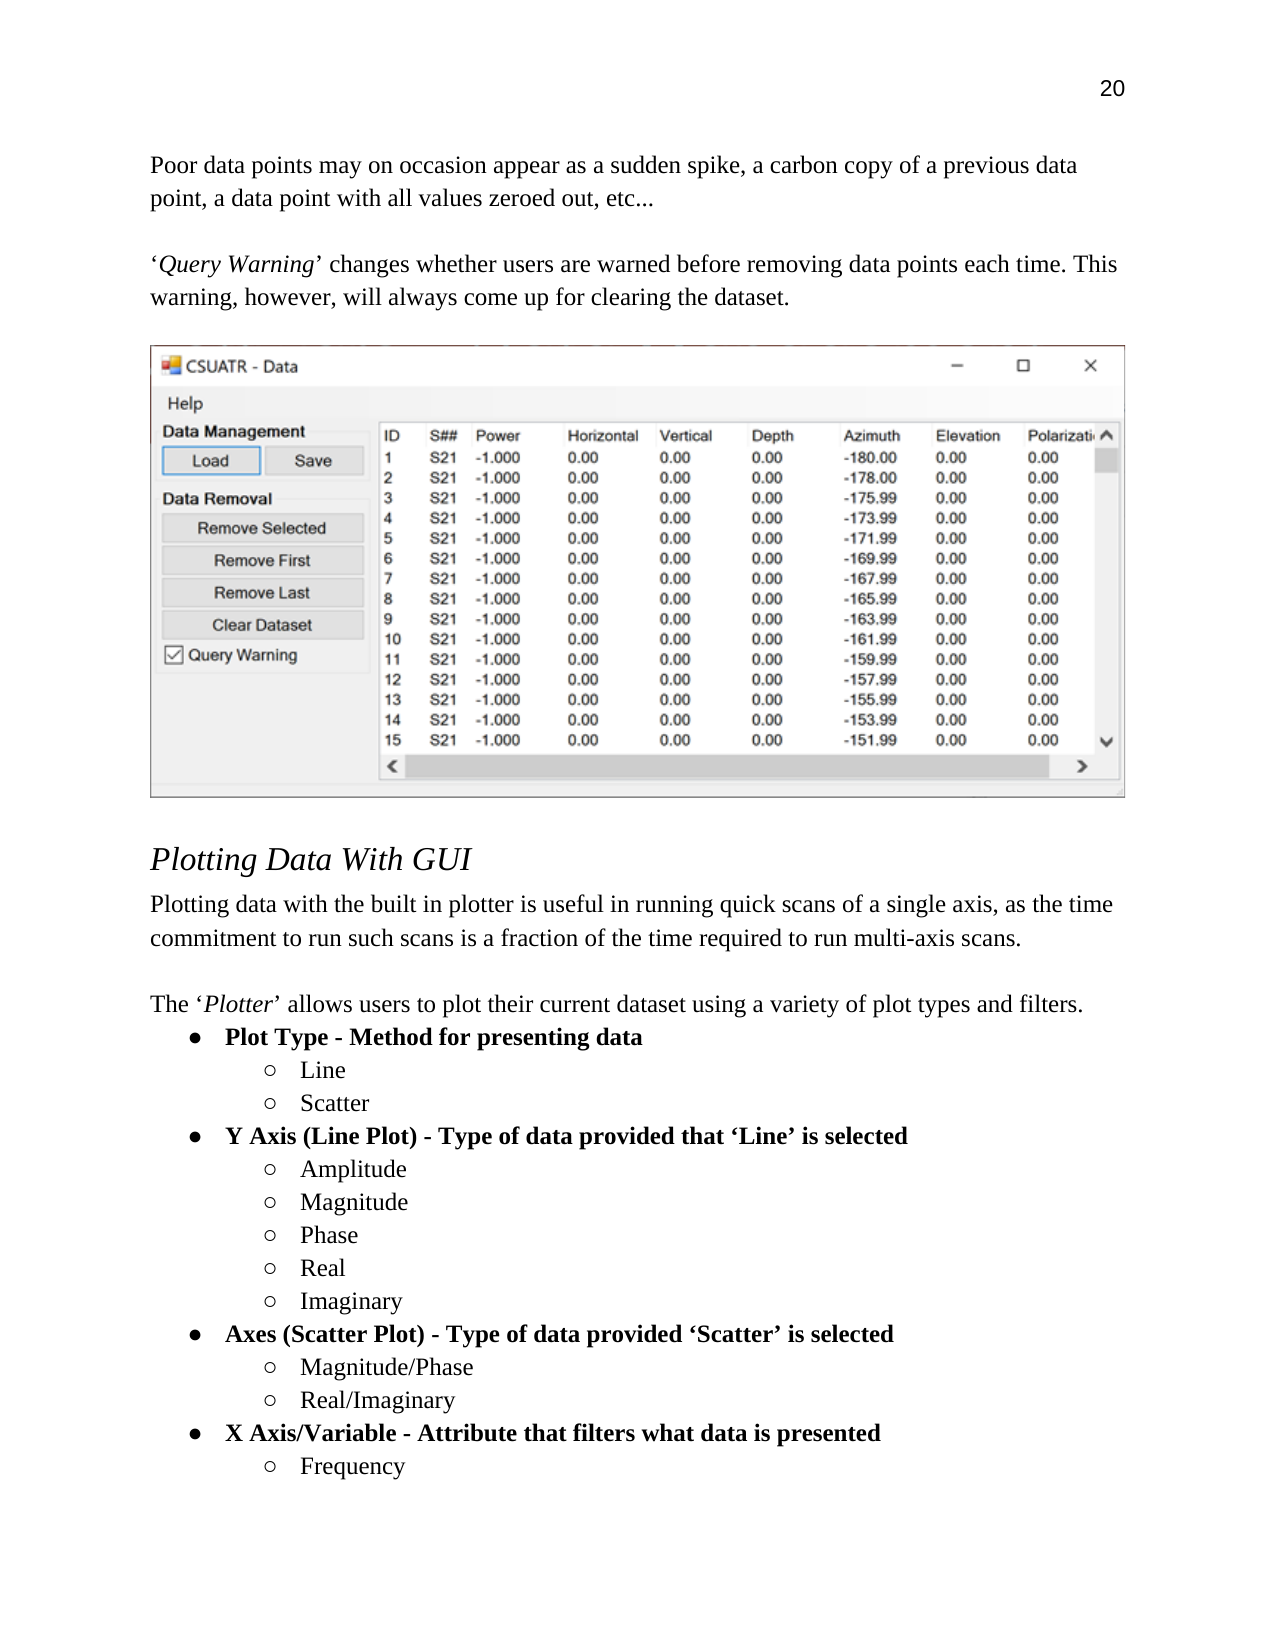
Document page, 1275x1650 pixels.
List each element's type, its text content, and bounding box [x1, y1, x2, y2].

list Real [262, 1253, 1125, 1282]
list Magnitude/Phase [262, 1352, 1125, 1381]
list Phase [262, 1220, 1125, 1248]
text The ‘Plotter’ allows users to plot their current dataset using a variety of plot types and filters. [150, 989, 1125, 1017]
list Frequency [262, 1451, 1125, 1480]
list Magnitude [262, 1187, 1125, 1216]
list Axes (Scatter Plot) - Type of data provided ‘Scatter’ is selected [187, 1319, 1125, 1348]
text Poor data points may on occasion appear as a sudden spike, a carbon copy of a previous data point, a data point with all values zeroed out, etc... [150, 150, 1125, 212]
list Imaginary [262, 1286, 1125, 1314]
picture [150, 345, 1125, 798]
list Line [262, 1055, 1125, 1083]
text Plotting data with the built in plotter is useful in running quick scans of a single axis, as the time commitment to run such scans is a fraction of the time required to run multi-axis scans. [150, 889, 1125, 951]
list X Axis/Variable - Attribute that filters what data is presented [187, 1418, 1125, 1447]
list Amplitude [262, 1154, 1125, 1182]
text ‘Query Warning’ changes whether users are warned before removing data points each time. This warning, however, will always come up for clearing the dataset. [150, 249, 1125, 311]
list Plot Type - Method for presenting data [187, 1022, 1125, 1050]
list Real/Imaginary [262, 1385, 1125, 1414]
subtitle Plotting Data With GUI [150, 839, 1125, 877]
list Scatter [262, 1088, 1125, 1116]
list Y Axis (Line Plot) - Type of data provided that ‘Line’ is selected [187, 1121, 1125, 1149]
